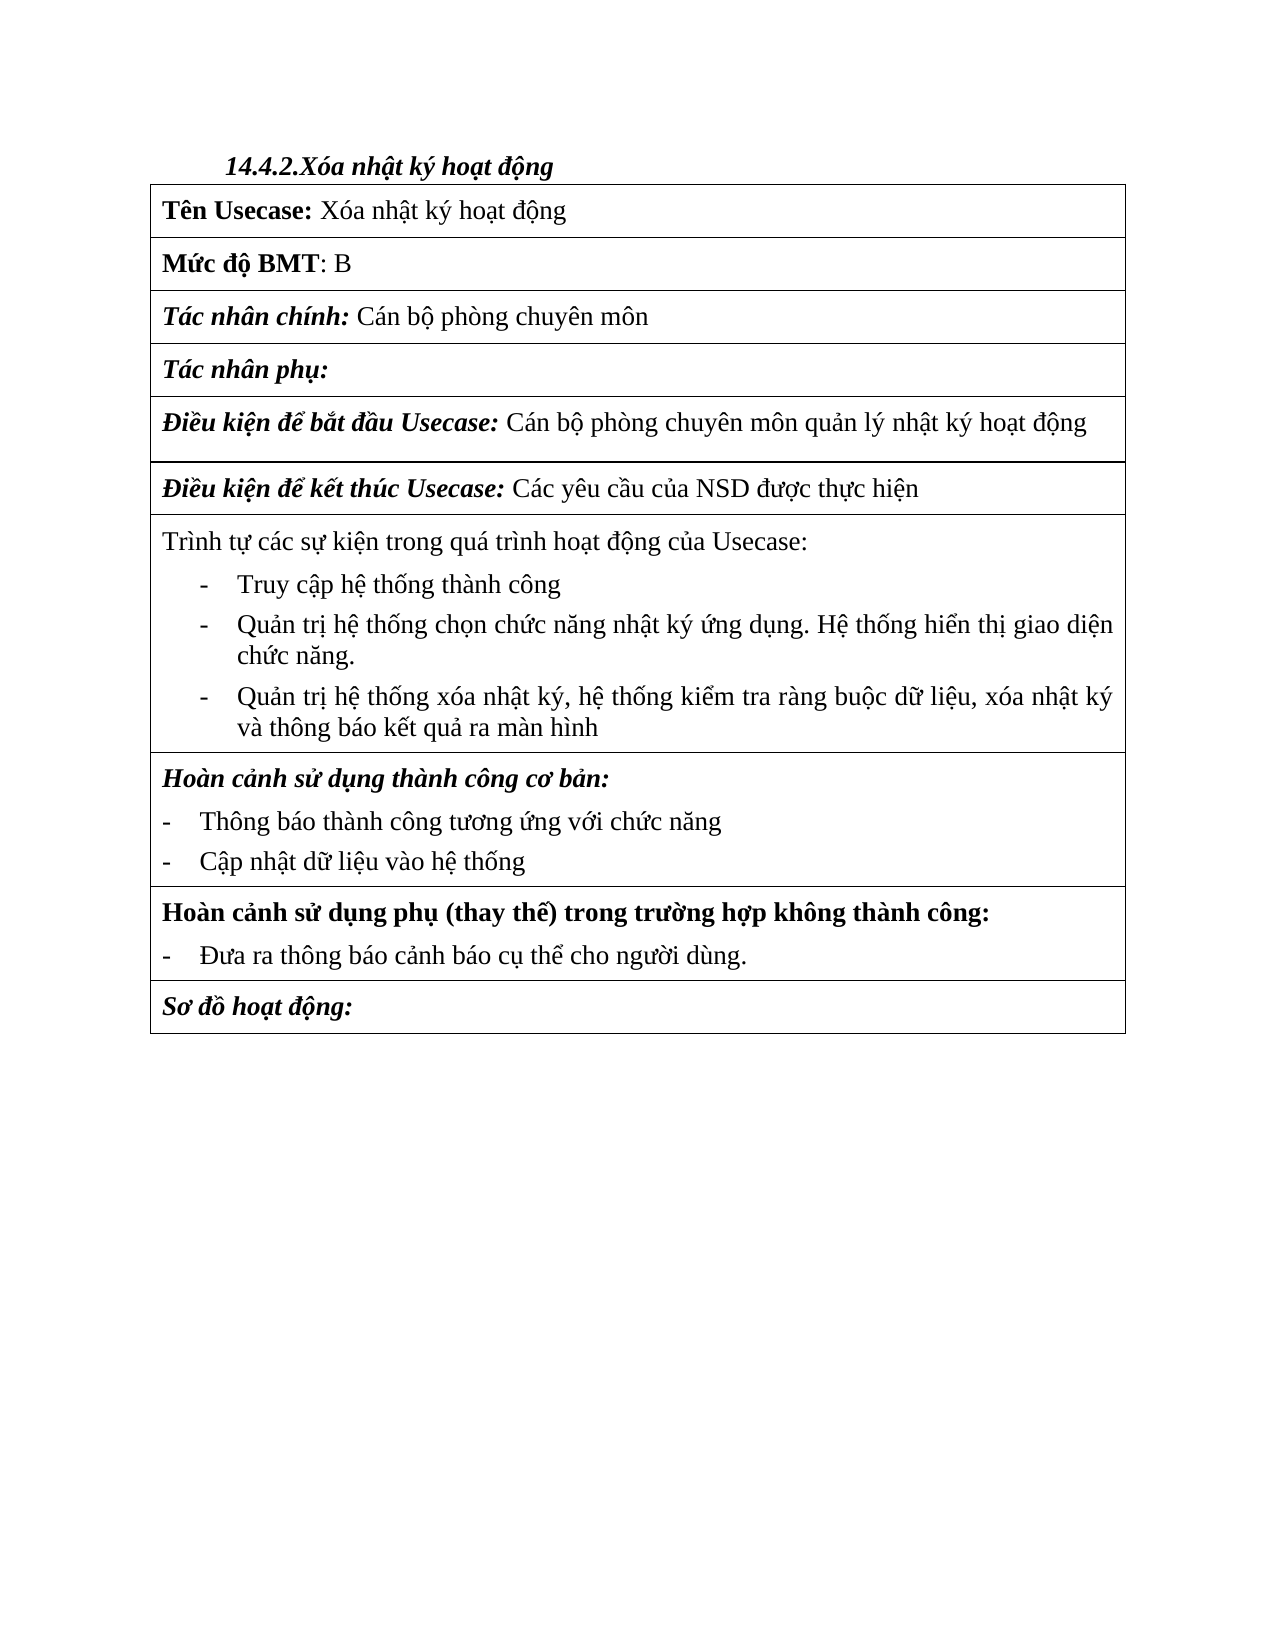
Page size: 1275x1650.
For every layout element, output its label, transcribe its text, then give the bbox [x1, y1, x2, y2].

table_cell Hoàn cảnh sử dụng phụ (thay thế) trong trường hợp không thành công: Đưa ra thông báo cảnh báo cụ thể cho người dùng. [151, 887, 1125, 980]
table_cell Điều kiện để bắt đầu Usecase: Cán bộ phòng chuyên môn quản lý nhật ký hoạt động [151, 397, 1125, 461]
table_cell Hoàn cảnh sử dụng thành công cơ bản: Thông báo thành công tương ứng với chức năng Cập nhật dữ liệu vào hệ thống [151, 753, 1125, 886]
table_cell Trình tự các sự kiện trong quá trình hoạt động của Usecase: Truy cập hệ thống thành công Quản trị hệ thống chọn chức năng nhật ký ứng dụng. Hệ thống hiển thị giao diện chức năng. Quản trị hệ thống xóa nhật ký, hệ thống kiểm tra ràng buộc dữ liệu, xóa nhật ký và thông báo kết quả ra màn hình [151, 515, 1125, 752]
subtitle 14.4.2.Xóa nhật ký hoạt động [225, 150, 1125, 181]
table_cell Sơ đồ hoạt động: [151, 981, 1125, 1033]
table_header Tên Usecase: Xóa nhật ký hoạt động [151, 185, 1125, 237]
table_cell Mức độ BMT: B [151, 238, 1125, 289]
table_cell Tác nhân chính: Cán bộ phòng chuyên môn [151, 291, 1125, 343]
table_cell Tác nhân phụ: [151, 344, 1125, 396]
table_cell Điều kiện để kết thúc Usecase: Các yêu cầu của NSD được thực hiện [151, 463, 1125, 514]
